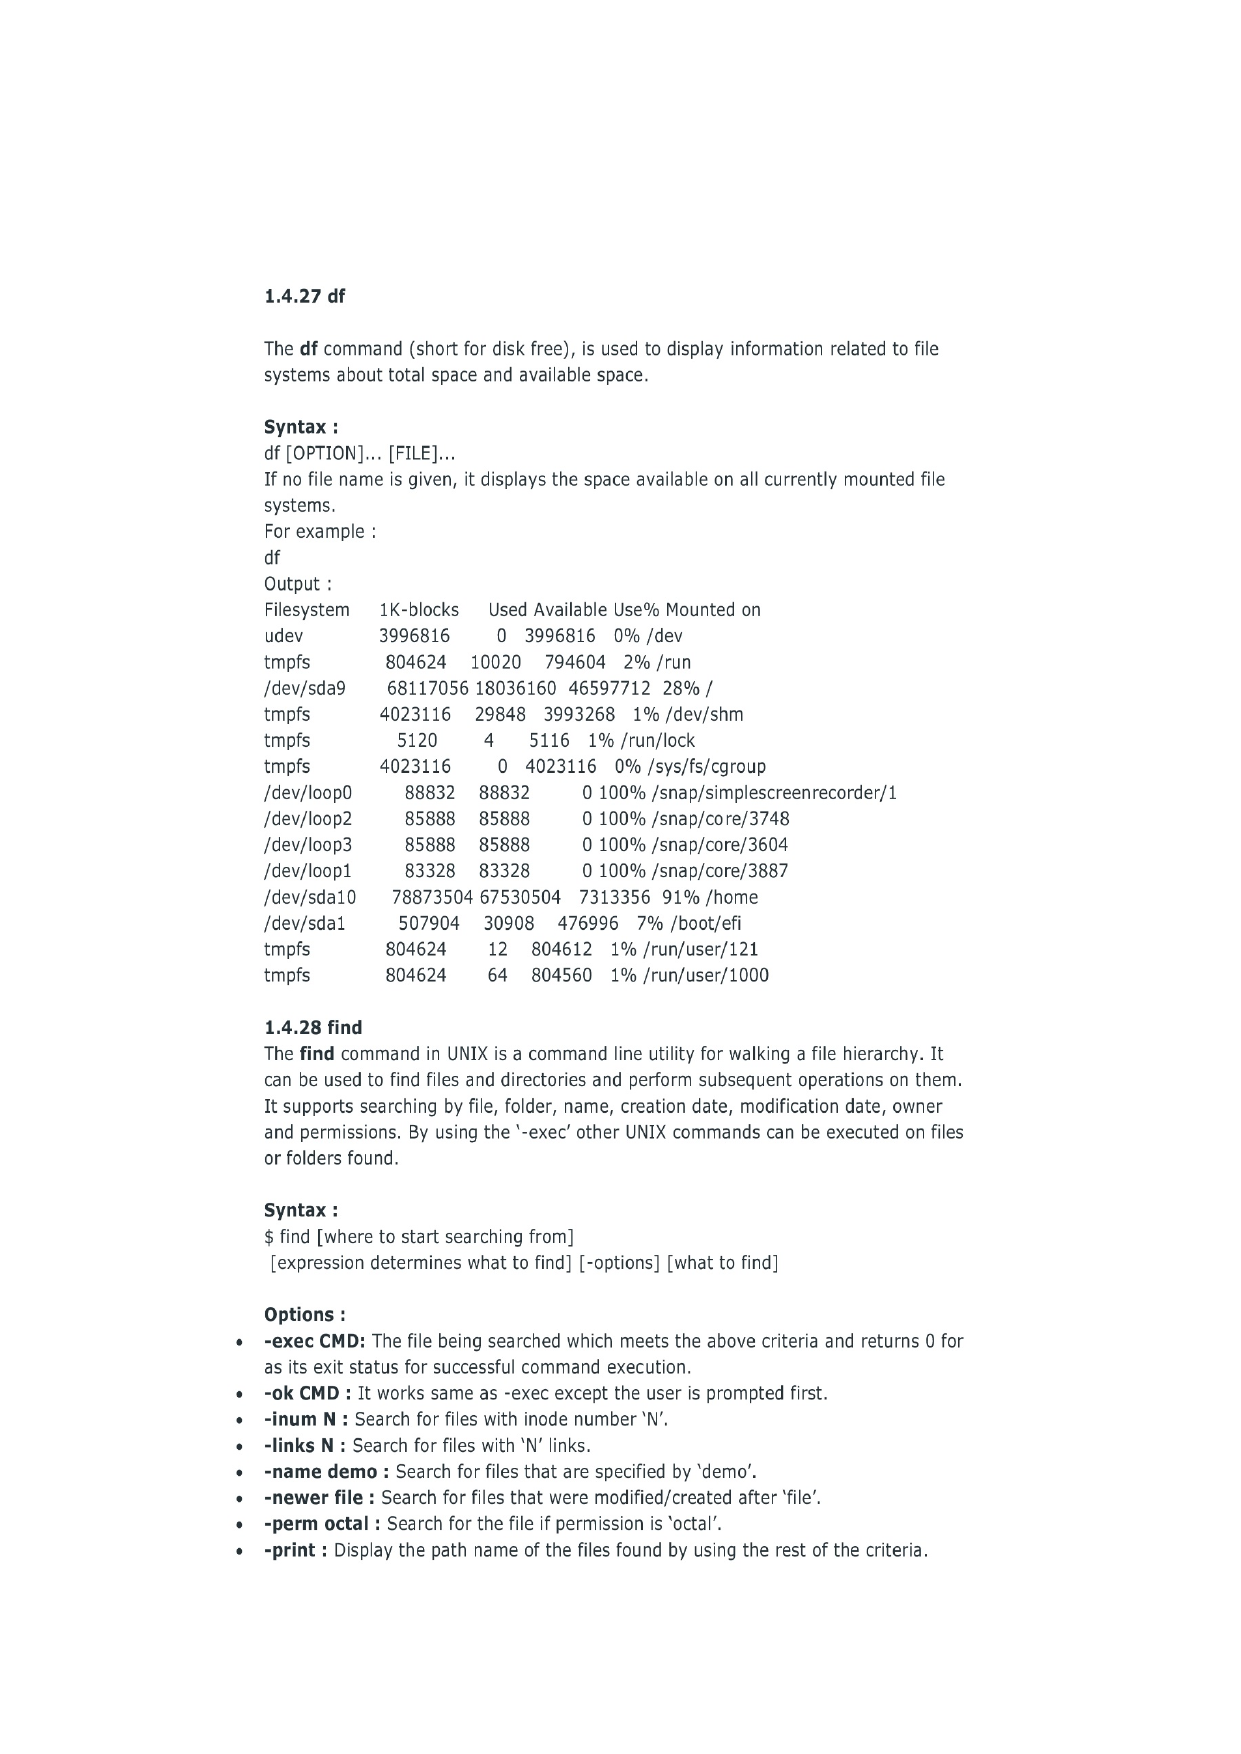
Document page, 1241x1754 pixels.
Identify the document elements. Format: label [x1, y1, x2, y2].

picture [150, 150, 1091, 1604]
